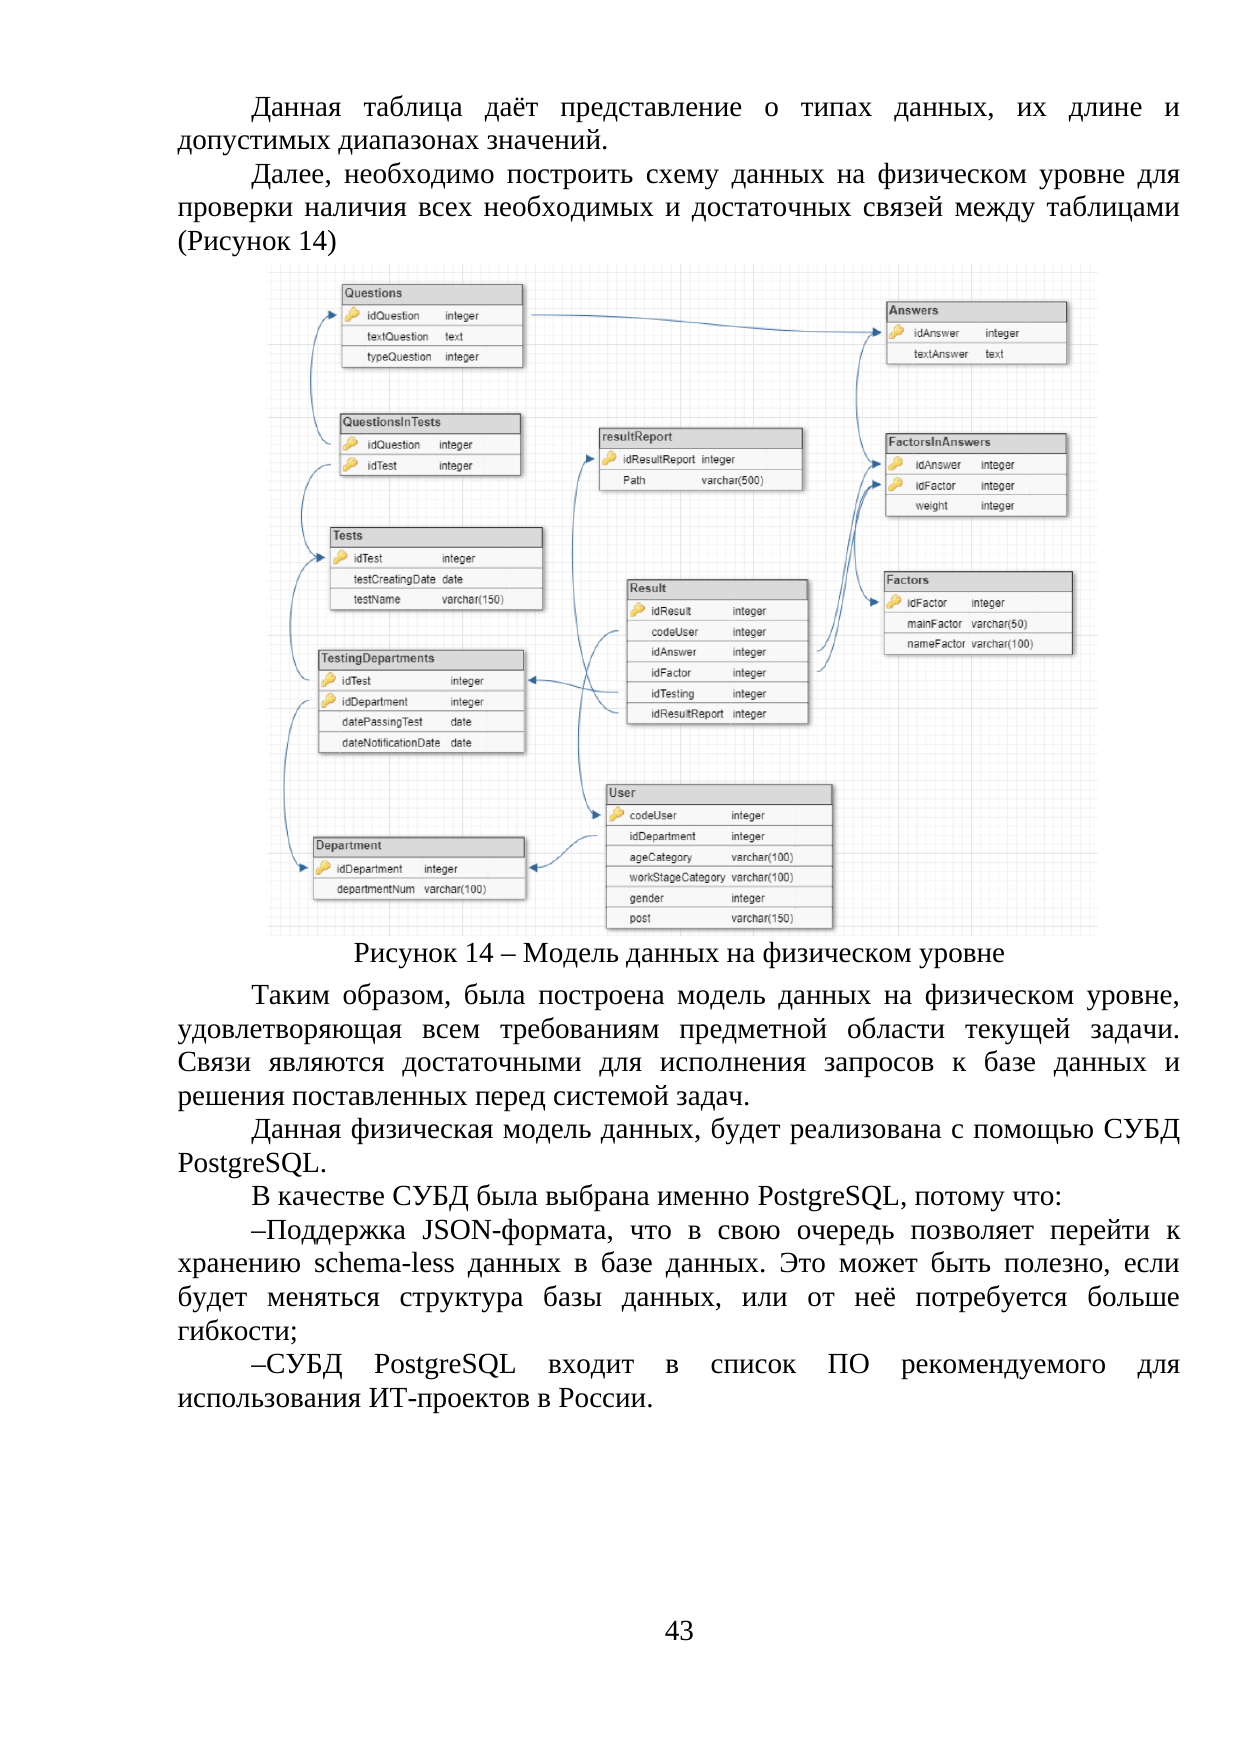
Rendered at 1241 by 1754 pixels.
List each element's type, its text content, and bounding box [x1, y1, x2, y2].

text Таким образом, была построена модель данных на физическом уровне, удовлетворяющая всем требованиям предметной области текущей задачи. Связи являются достаточными для исполнения запросов к базе данных и решения поставленных перед системой задач. [177, 977, 1181, 1111]
text Данная таблица даёт представление о типах данных, их длине и допустимых диапазонах значений. [177, 89, 1181, 156]
text Далее, необходимо построить схему данных на физическом уровне для проверки наличия всех необходимых и достаточных связей между таблицами (Рисунок 14) [177, 156, 1181, 256]
text Данная физическая модель данных, будет реализована с помощью СУБД PostgreSQL. [177, 1111, 1181, 1178]
list СУБД PostgreSQL входит в список ПО рекомендуемого для использования ИТ-проектов в России. [177, 1346, 1181, 1413]
picture [267, 264, 1098, 936]
text Рисунок 14 – Модель данных на физическом уровне [177, 935, 1181, 969]
list Поддержка JSON-формата, что в свою очередь позволяет перейти к хранению schema-less данных в базе данных. Это может быть полезно, если будет меняться структура базы данных, или от неё потребуется больше гибкости; [177, 1212, 1181, 1346]
text В качестве СУБД была выбрана именно PostgreSQL, потому что: [177, 1178, 1181, 1212]
